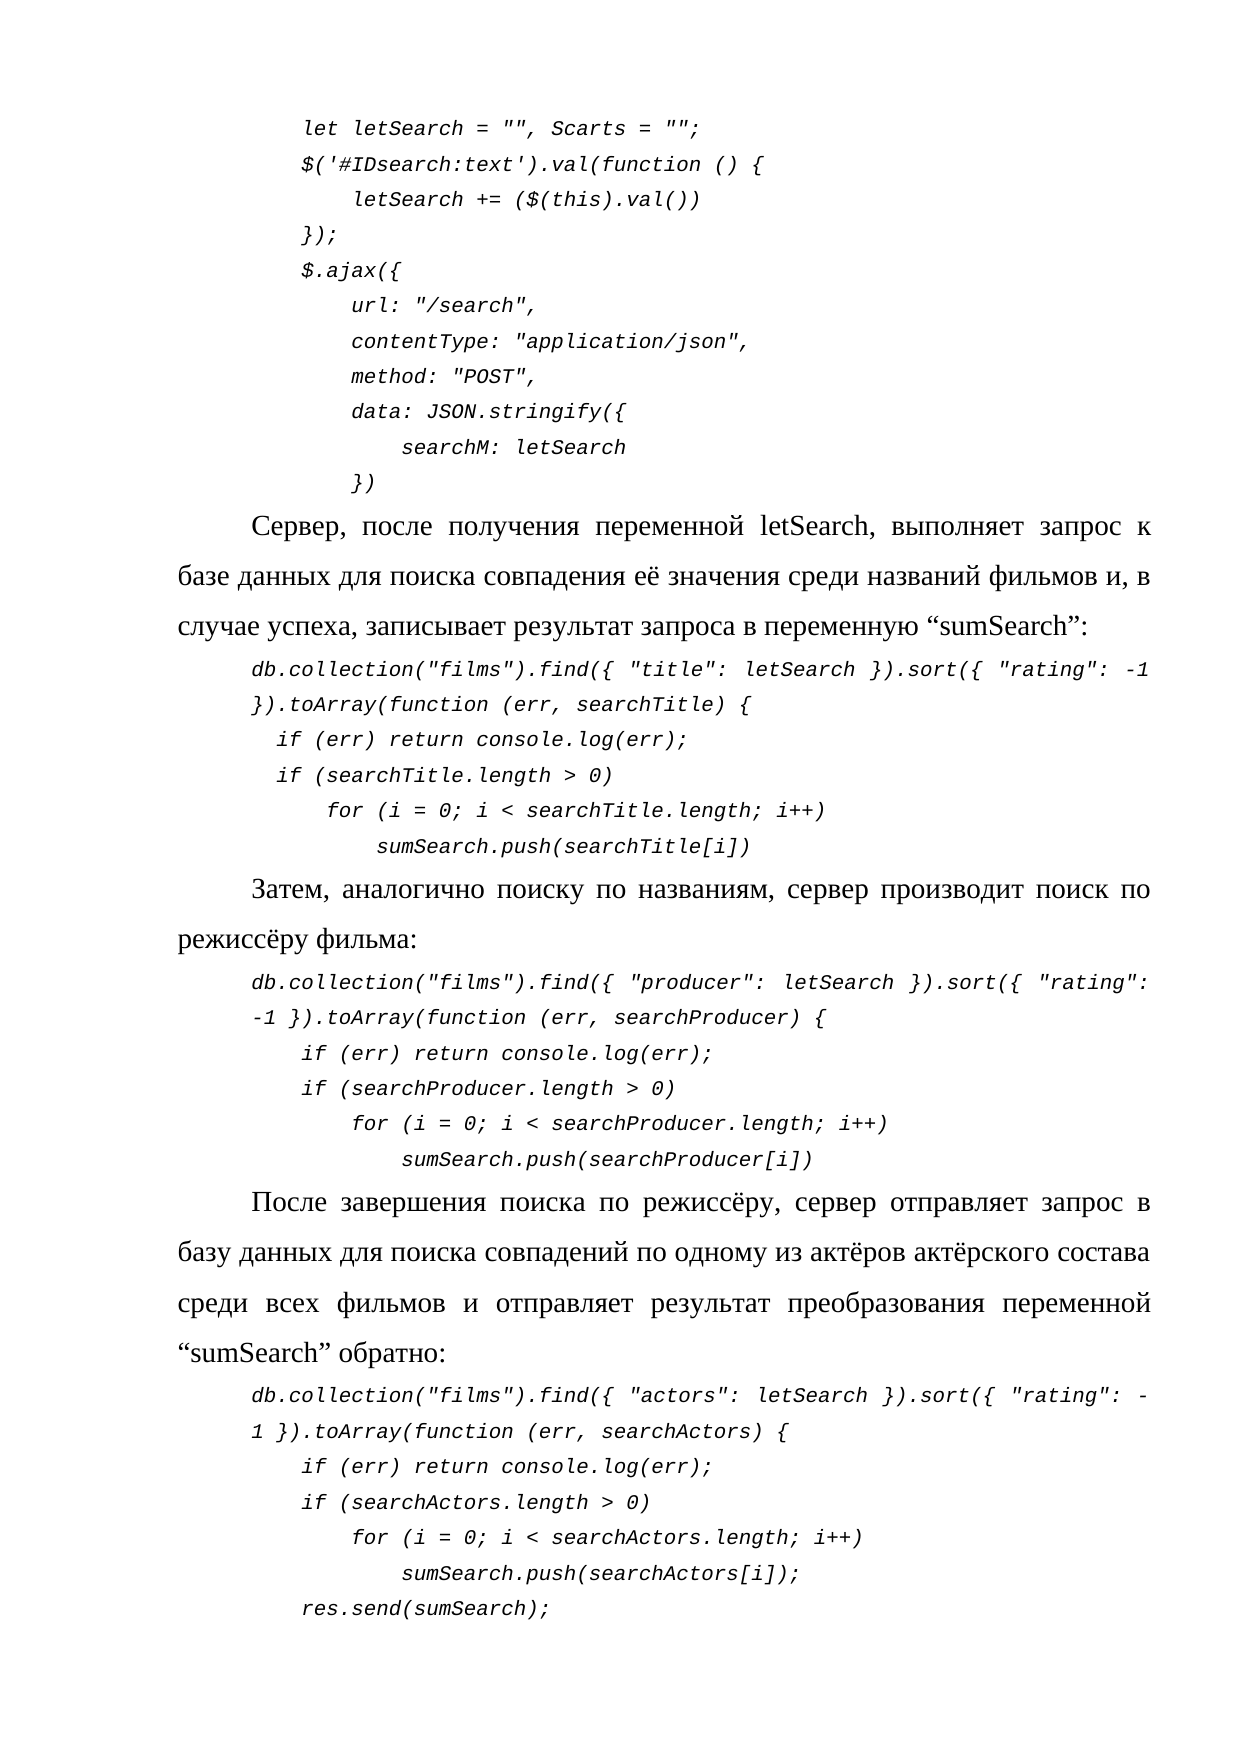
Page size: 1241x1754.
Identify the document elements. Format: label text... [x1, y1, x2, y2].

text if (searchProducer.length > 0) [251, 1078, 1152, 1102]
text if (searchActors.length > 0) [251, 1492, 1152, 1515]
text $.ajax({ [251, 260, 1152, 283]
text if (err) return console.log(err); [251, 1456, 1152, 1480]
text db.collection("films").find({ "actors": letSearch }).sort({ "rating": -1 }).toArray(function (err, searchActors) { [251, 1386, 1152, 1444]
text sumSearch.push(searchActors[i]); [251, 1563, 1152, 1586]
text $('#IDsearch:text').val(function () { [251, 153, 1152, 177]
text После завершения поиска по режиссёру, сервер отправляет запрос в базу данных для поиска совпадений по одному из актёров актёрского состава среди всех фильмов и отправляет результат преобразования переменной “sumSearch” обратно: [177, 1184, 1152, 1369]
text }); [251, 224, 1152, 248]
text if (err) return console.log(err); [251, 1043, 1152, 1066]
text db.collection("films").find({ "producer": letSearch }).sort({ "rating": -1 }).toArray(function (err, searchProducer) { [251, 972, 1152, 1031]
text letSearch += ($(this).val()) [251, 189, 1152, 213]
text }) [251, 472, 1152, 496]
text searchM: letSearch [251, 437, 1152, 461]
text for (i = 0; i < searchActors.length; i++) [251, 1527, 1152, 1551]
text url: "/search", [251, 295, 1152, 319]
text if (searchTitle.length > 0) [251, 765, 1152, 788]
text db.collection("films").find({ "title": letSearch }).sort({ "rating": -1 }).toArray(function (err, searchTitle) { [251, 659, 1152, 718]
text for (i = 0; i < searchTitle.length; i++) [251, 800, 1152, 824]
text data: JSON.stringify({ [251, 401, 1152, 425]
text sumSearch.push(searchTitle[i]) [251, 836, 1152, 859]
text for (i = 0; i < searchProducer.length; i++) [251, 1113, 1152, 1137]
text if (err) return console.log(err); [251, 729, 1152, 753]
text Сервер, после получения переменной letSearch, выполняет запрос к базе данных для поиска совпадения её значения среди названий фильмов и, в случае успеха, записывает результат запроса в переменную “sumSearch”: [177, 508, 1152, 642]
text Затем, аналогично поиску по названиям, сервер производит поиск по режиссёру фильма: [177, 871, 1152, 955]
text contentType: "application/json", [251, 331, 1152, 354]
text method: "POST", [251, 366, 1152, 390]
text sumSearch.push(searchProducer[i]) [251, 1149, 1152, 1172]
text res.send(sumSearch); [251, 1598, 1152, 1622]
text let letSearch = "", Scarts = ""; [251, 118, 1152, 142]
